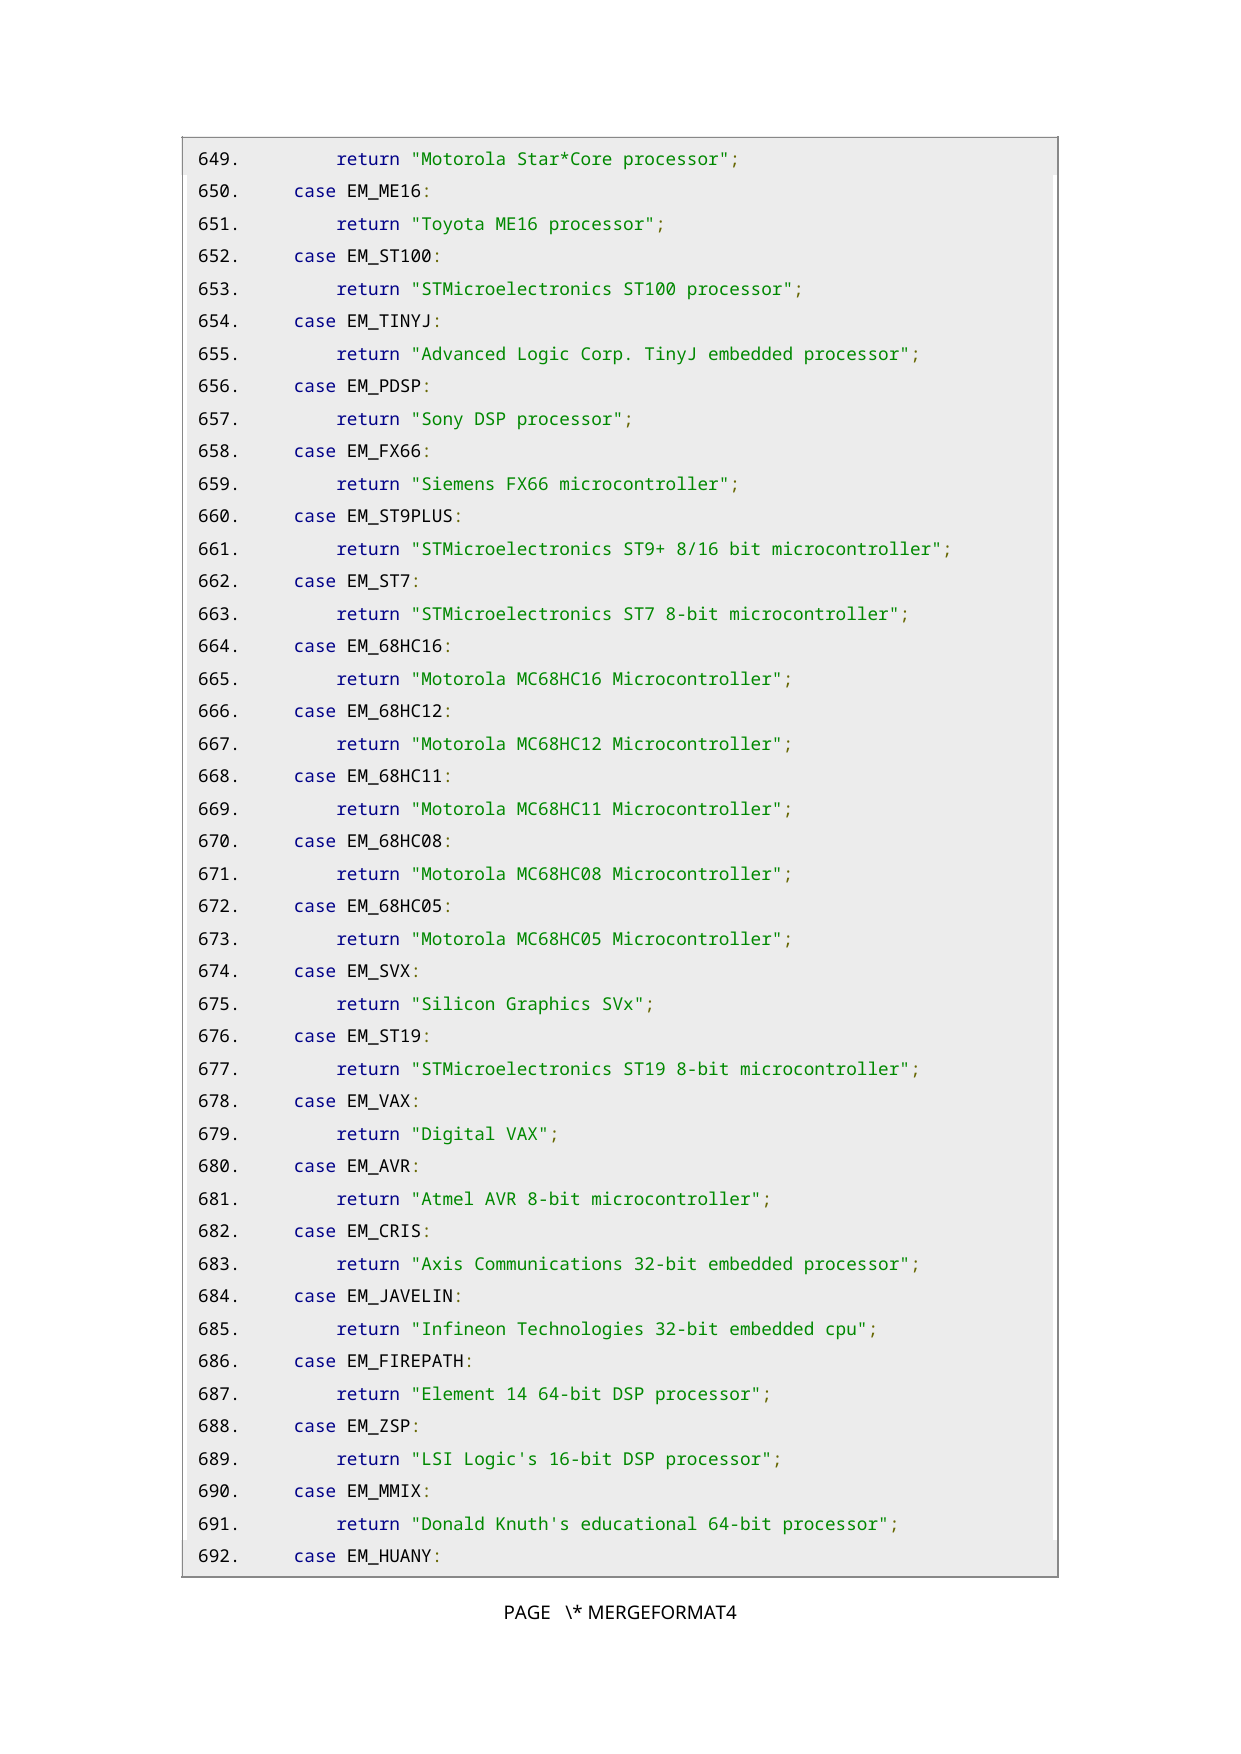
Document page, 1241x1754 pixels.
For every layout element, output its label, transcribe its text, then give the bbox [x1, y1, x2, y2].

text 666. case EM_68HC12: [187, 695, 1053, 727]
text 667. return "Motorola MC68HC12 Microcontroller"; [187, 727, 1053, 760]
text 668. case EM_68HC11: [187, 760, 1053, 792]
text 671. return "Motorola MC68HC08 Microcontroller"; [187, 857, 1053, 890]
text 655. return "Advanced Logic Corp. TinyJ embedded processor"; [187, 337, 1053, 370]
text 681. return "Atmel AVR 8-bit microcontroller"; [187, 1182, 1053, 1215]
text 683. return "Axis Communications 32-bit embedded processor"; [187, 1247, 1053, 1280]
text 689. return "LSI Logic's 16-bit DSP processor"; [187, 1442, 1053, 1475]
text 651. return "Toyota ME16 processor"; [187, 207, 1053, 240]
text 684. case EM_JAVELIN: [187, 1280, 1053, 1312]
text 679. return "Digital VAX"; [187, 1117, 1053, 1150]
text 676. case EM_ST19: [187, 1020, 1053, 1052]
text 654. case EM_TINYJ: [187, 305, 1053, 337]
text 653. return "STMicroelectronics ST100 processor"; [187, 272, 1053, 305]
text 649. return "Motorola Star*Core processor"; [183, 138, 1057, 175]
text 657. return "Sony DSP processor"; [187, 402, 1053, 435]
text 677. return "STMicroelectronics ST19 8-bit microcontroller"; [187, 1052, 1053, 1085]
text 652. case EM_ST100: [187, 240, 1053, 272]
text 680. case EM_AVR: [187, 1150, 1053, 1182]
text 669. return "Motorola MC68HC11 Microcontroller"; [187, 792, 1053, 825]
text 665. return "Motorola MC68HC16 Microcontroller"; [187, 662, 1053, 695]
text 675. return "Silicon Graphics SVx"; [187, 987, 1053, 1020]
text 678. case EM_VAX: [187, 1085, 1053, 1117]
text 659. return "Siemens FX66 microcontroller"; [187, 467, 1053, 500]
text 685. return "Infineon Technologies 32-bit embedded cpu"; [187, 1312, 1053, 1345]
text 660. case EM_ST9PLUS: [187, 500, 1053, 532]
text 662. case EM_ST7: [187, 565, 1053, 597]
text 673. return "Motorola MC68HC05 Microcontroller"; [187, 922, 1053, 955]
text 672. case EM_68HC05: [187, 890, 1053, 922]
text 691. return "Donald Knuth's educational 64-bit processor"; [187, 1507, 1053, 1534]
text 682. case EM_CRIS: [187, 1215, 1053, 1247]
text 656. case EM_PDSP: [187, 370, 1053, 402]
text 687. return "Element 14 64-bit DSP processor"; [187, 1377, 1053, 1410]
text 650. case EM_ME16: [187, 175, 1053, 207]
text 658. case EM_FX66: [187, 435, 1053, 467]
text 690. case EM_MMIX: [187, 1475, 1053, 1507]
text 661. return "STMicroelectronics ST9+ 8/16 bit microcontroller"; [187, 532, 1053, 565]
text 663. return "STMicroelectronics ST7 8-bit microcontroller"; [187, 597, 1053, 630]
text 664. case EM_68HC16: [187, 630, 1053, 662]
text 686. case EM_FIREPATH: [187, 1345, 1053, 1377]
text 688. case EM_ZSP: [187, 1410, 1053, 1442]
text 674. case EM_SVX: [187, 955, 1053, 987]
text 692. case EM_HUANY: [183, 1534, 1057, 1576]
text 670. case EM_68HC08: [187, 825, 1053, 857]
